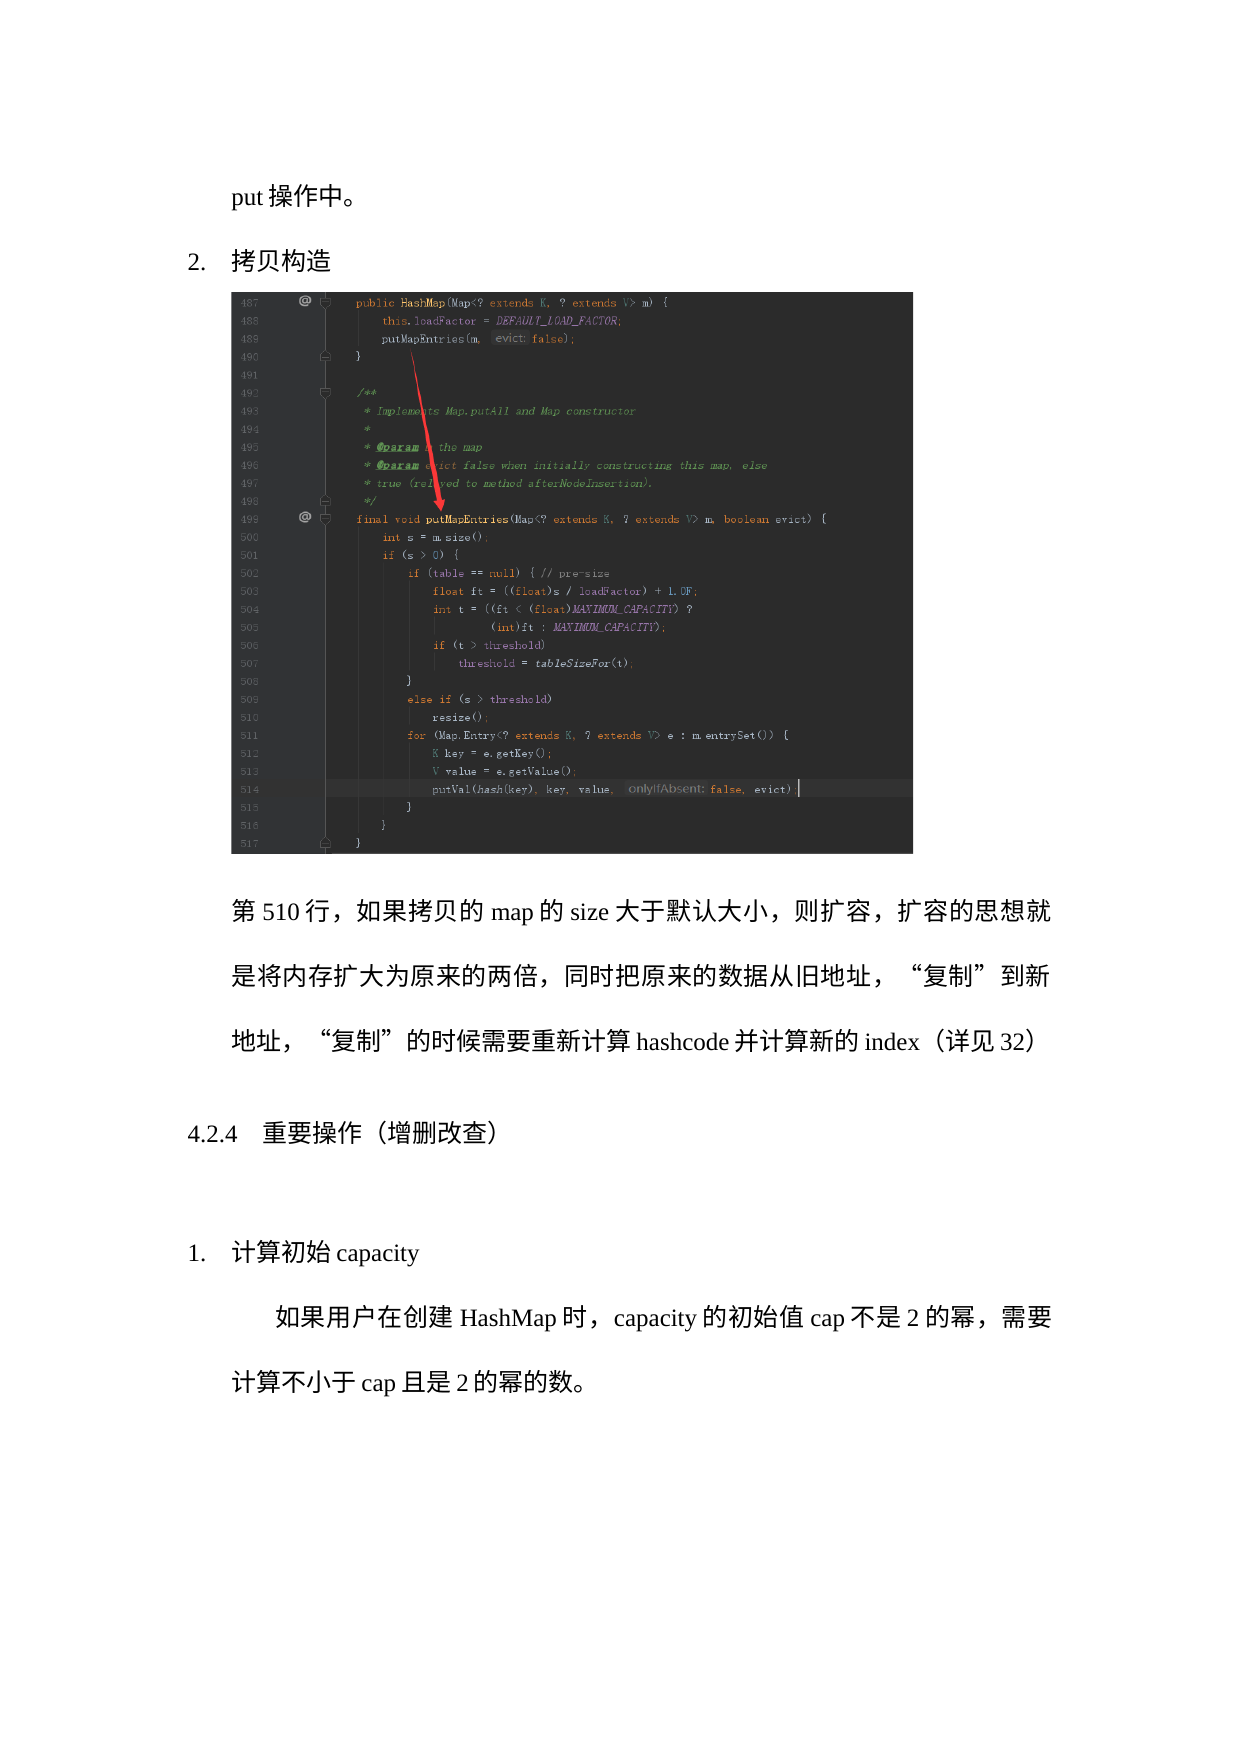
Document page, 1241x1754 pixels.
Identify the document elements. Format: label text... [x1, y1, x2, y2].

list 第510行，如果拷贝的map的size大于默认大小，则扩容，扩容的思想就是将内存扩大为原来的两倍，同时把原来的数据从旧地址，“复制”到新地址，“复制”的时候需要重新计算hashcode并计算新的index（详见10） [231, 877, 1053, 1072]
picture [231, 292, 914, 854]
subtitle 重要操作（增删改查） [187, 1099, 1053, 1164]
list 如果用户在创建HashMap时，capacity的初始值cap不是2的幂，需要计算不小于cap且是2的幂的数。 [231, 1283, 1053, 1413]
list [231, 162, 1053, 227]
list 计算初始capacity [187, 1218, 1053, 1283]
list 拷贝构造 [187, 227, 1053, 292]
